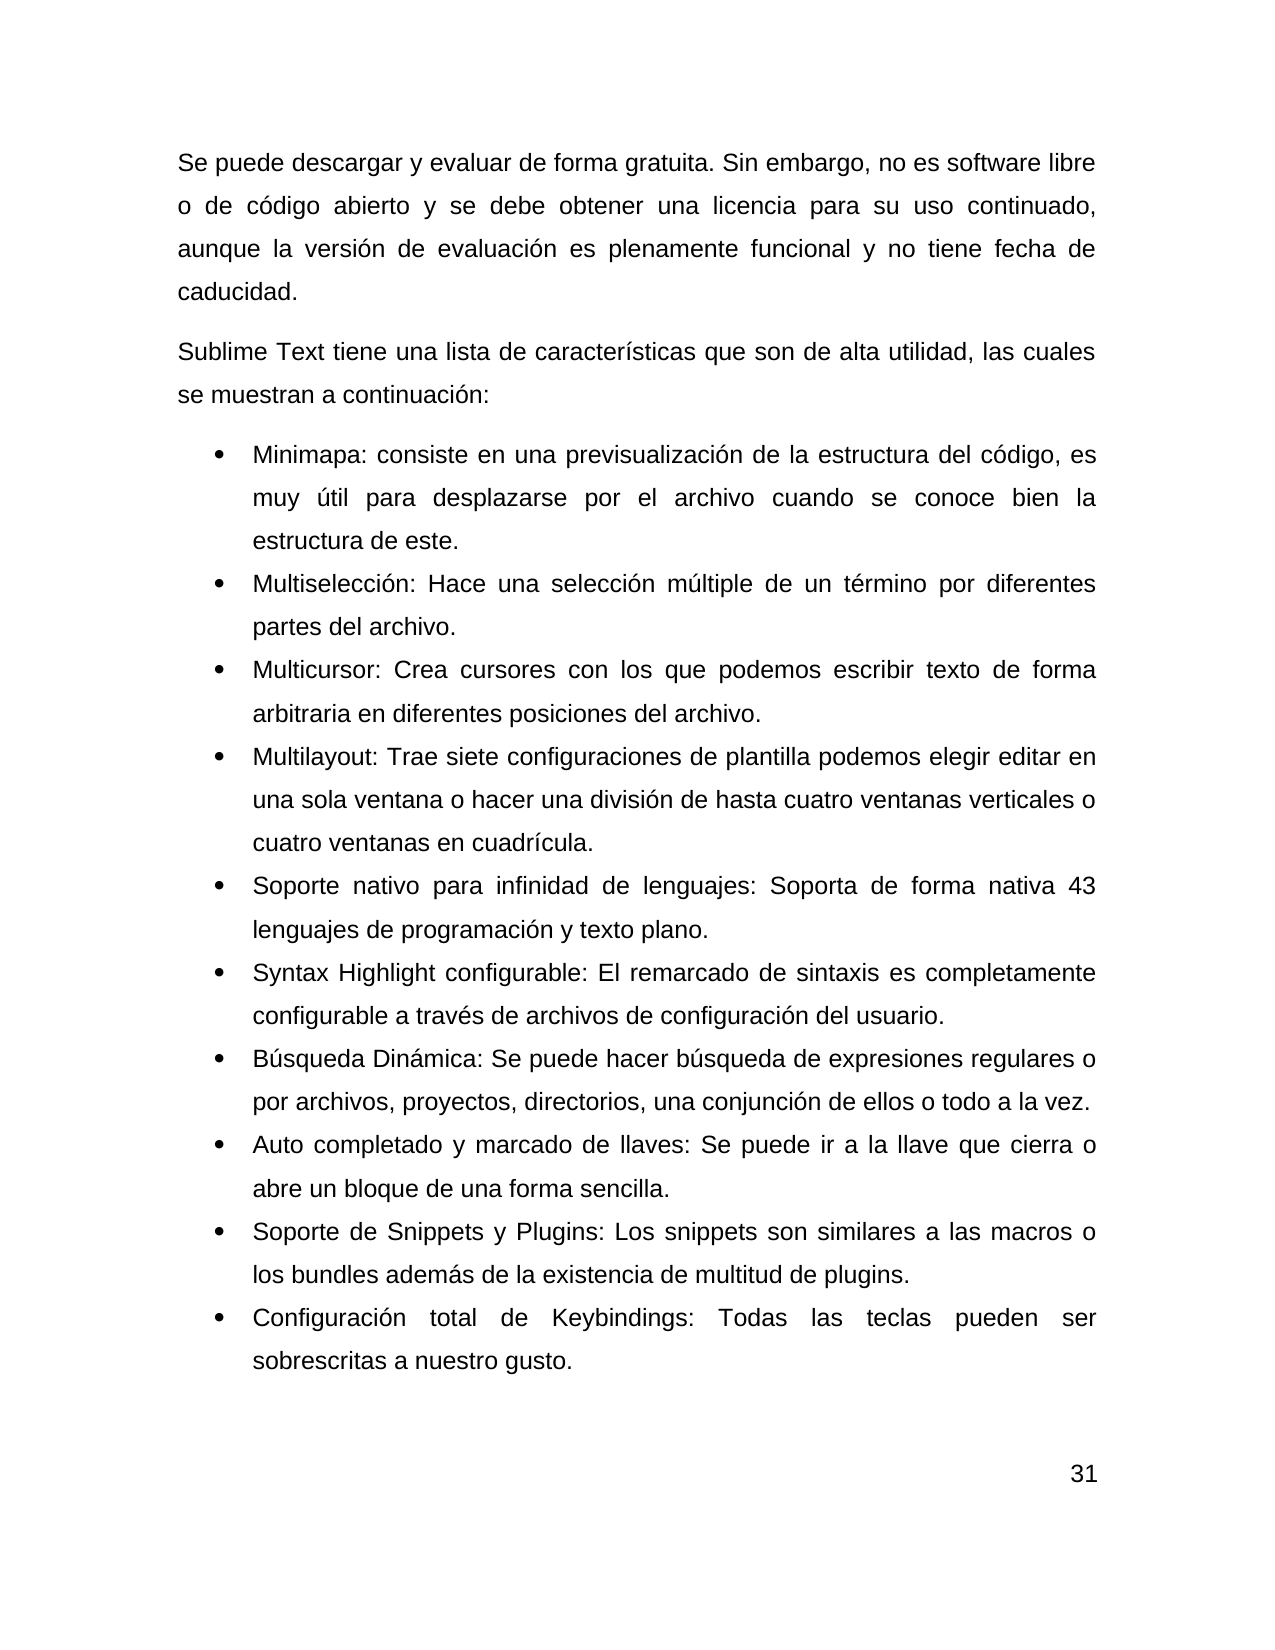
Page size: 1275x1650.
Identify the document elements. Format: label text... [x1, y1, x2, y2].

list Minimapa: consiste en una previsualización de la estructura del código, es muy útil para desplazarse por el archivo cuando se conoce bien la estructura de este. [215, 440, 1098, 555]
list Multicursor: Crea cursores con los que podemos escribir texto de forma arbitraria en diferentes posiciones del archivo. [215, 656, 1098, 727]
list Multiselección: Hace una selección múltiple de un término por diferentes partes del archivo. [215, 569, 1098, 641]
list Búsqueda Dinámica: Se puede hacer búsqueda de expresiones regulares o por archivos, proyectos, directorios, una conjunción de ellos o todo a la vez. [215, 1044, 1098, 1116]
list Soporte de Snippets y Plugins: Los snippets son similares a las macros o los bundles además de la existencia de multitud de plugins. [215, 1217, 1098, 1289]
list Soporte nativo para infinidad de lenguajes: Soporta de forma nativa 43 lenguajes de programación y texto plano. [215, 871, 1098, 943]
text Sublime Text tiene una lista de características que son de alta utilidad, las cuales se muestran a continuación: [177, 337, 1098, 409]
list Configuración total de Keybindings: Todas las teclas pueden ser sobrescritas a nuestro gusto. [215, 1303, 1098, 1375]
list Syntax Highlight configurable: El remarcado de sintaxis es completamente configurable a través de archivos de configuración del usuario. [215, 958, 1098, 1030]
list Auto completado y marcado de llaves: Se puede ir a la llave que cierra o abre un bloque de una forma sencilla. [215, 1130, 1098, 1202]
text Se puede descargar y evaluar de forma gratuita. Sin embargo, no es software libre o de código abierto y se debe obtener una licencia para su uso continuado, aunque la versión de evaluación es plenamente funcional y no tiene fecha de caducidad. [177, 148, 1098, 306]
list Multilayout: Trae siete configuraciones de plantilla podemos elegir editar en una sola ventana o hacer una división de hasta cuatro ventanas verticales o cuatro ventanas en cuadrícula. [215, 742, 1098, 857]
